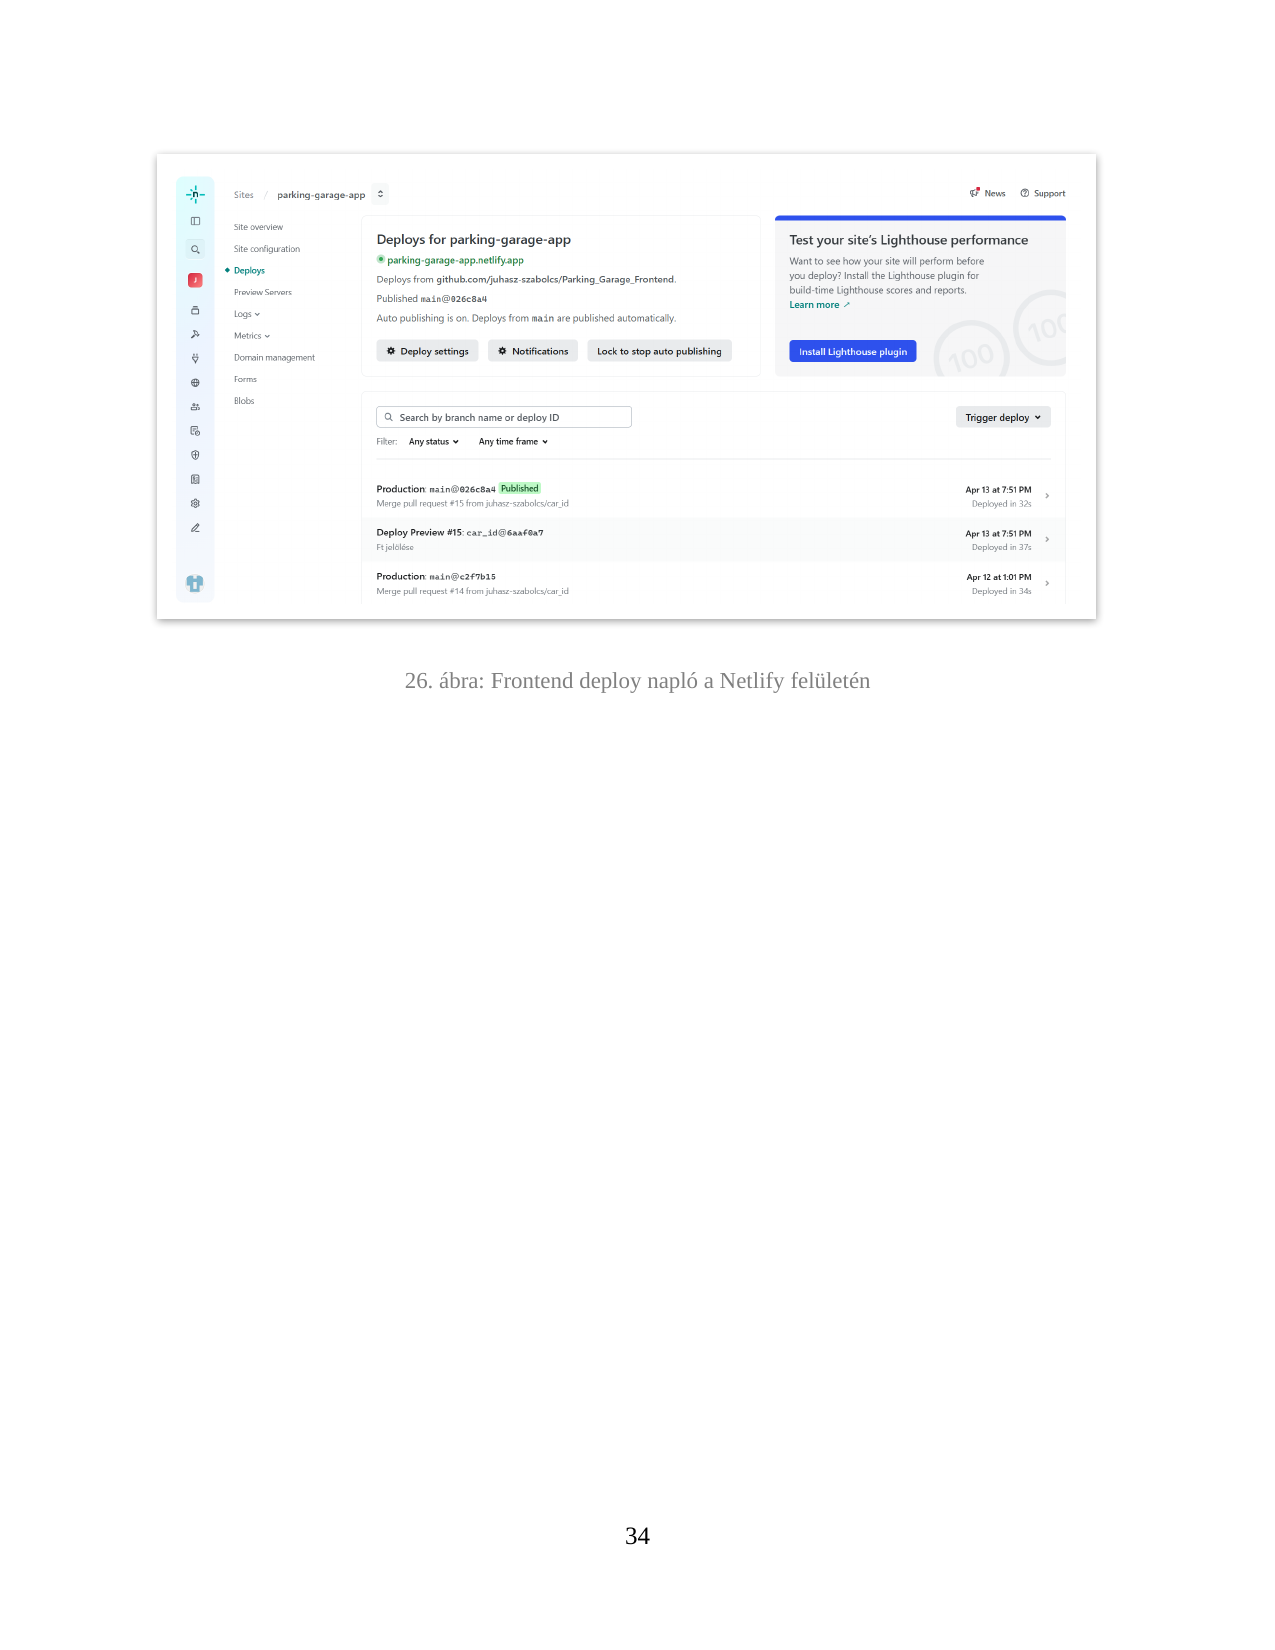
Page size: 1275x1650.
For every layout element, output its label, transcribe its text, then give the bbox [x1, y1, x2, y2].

picture [172, 169, 1081, 604]
text 26. ábra: Frontend deploy napló a Netlify felületén [150, 667, 1125, 693]
